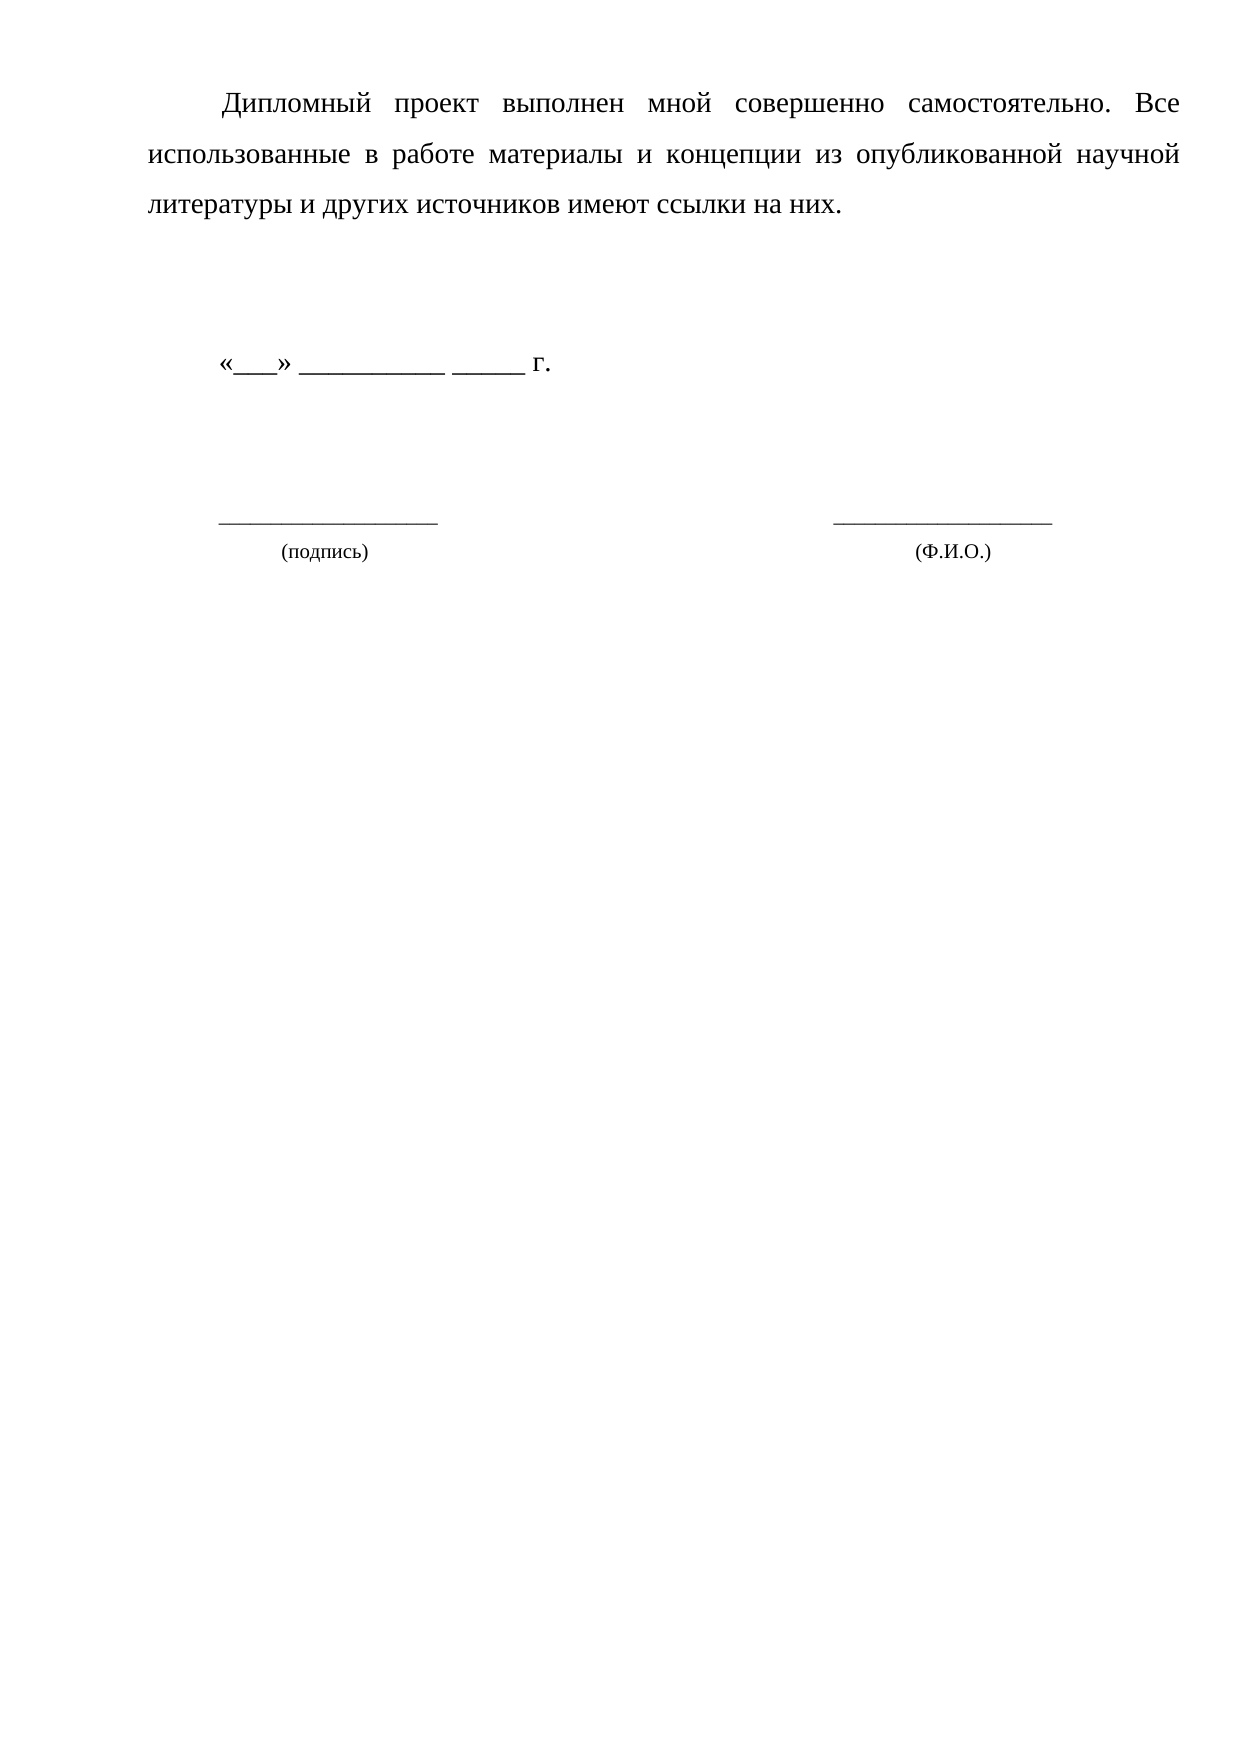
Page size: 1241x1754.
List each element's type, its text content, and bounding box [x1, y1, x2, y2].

text «___» __________ _____ г. [177, 344, 1181, 378]
text _____________________ _____________________ [177, 503, 1181, 527]
text (подпись) (Ф.И.О.) [177, 539, 1181, 563]
text Дипломный проект выполнен мной совершенно самостоятельно. Все использованные в работе материалы и концепции из опубликованной научной литературы и других источников имеют ссылки на них. [148, 86, 1181, 220]
